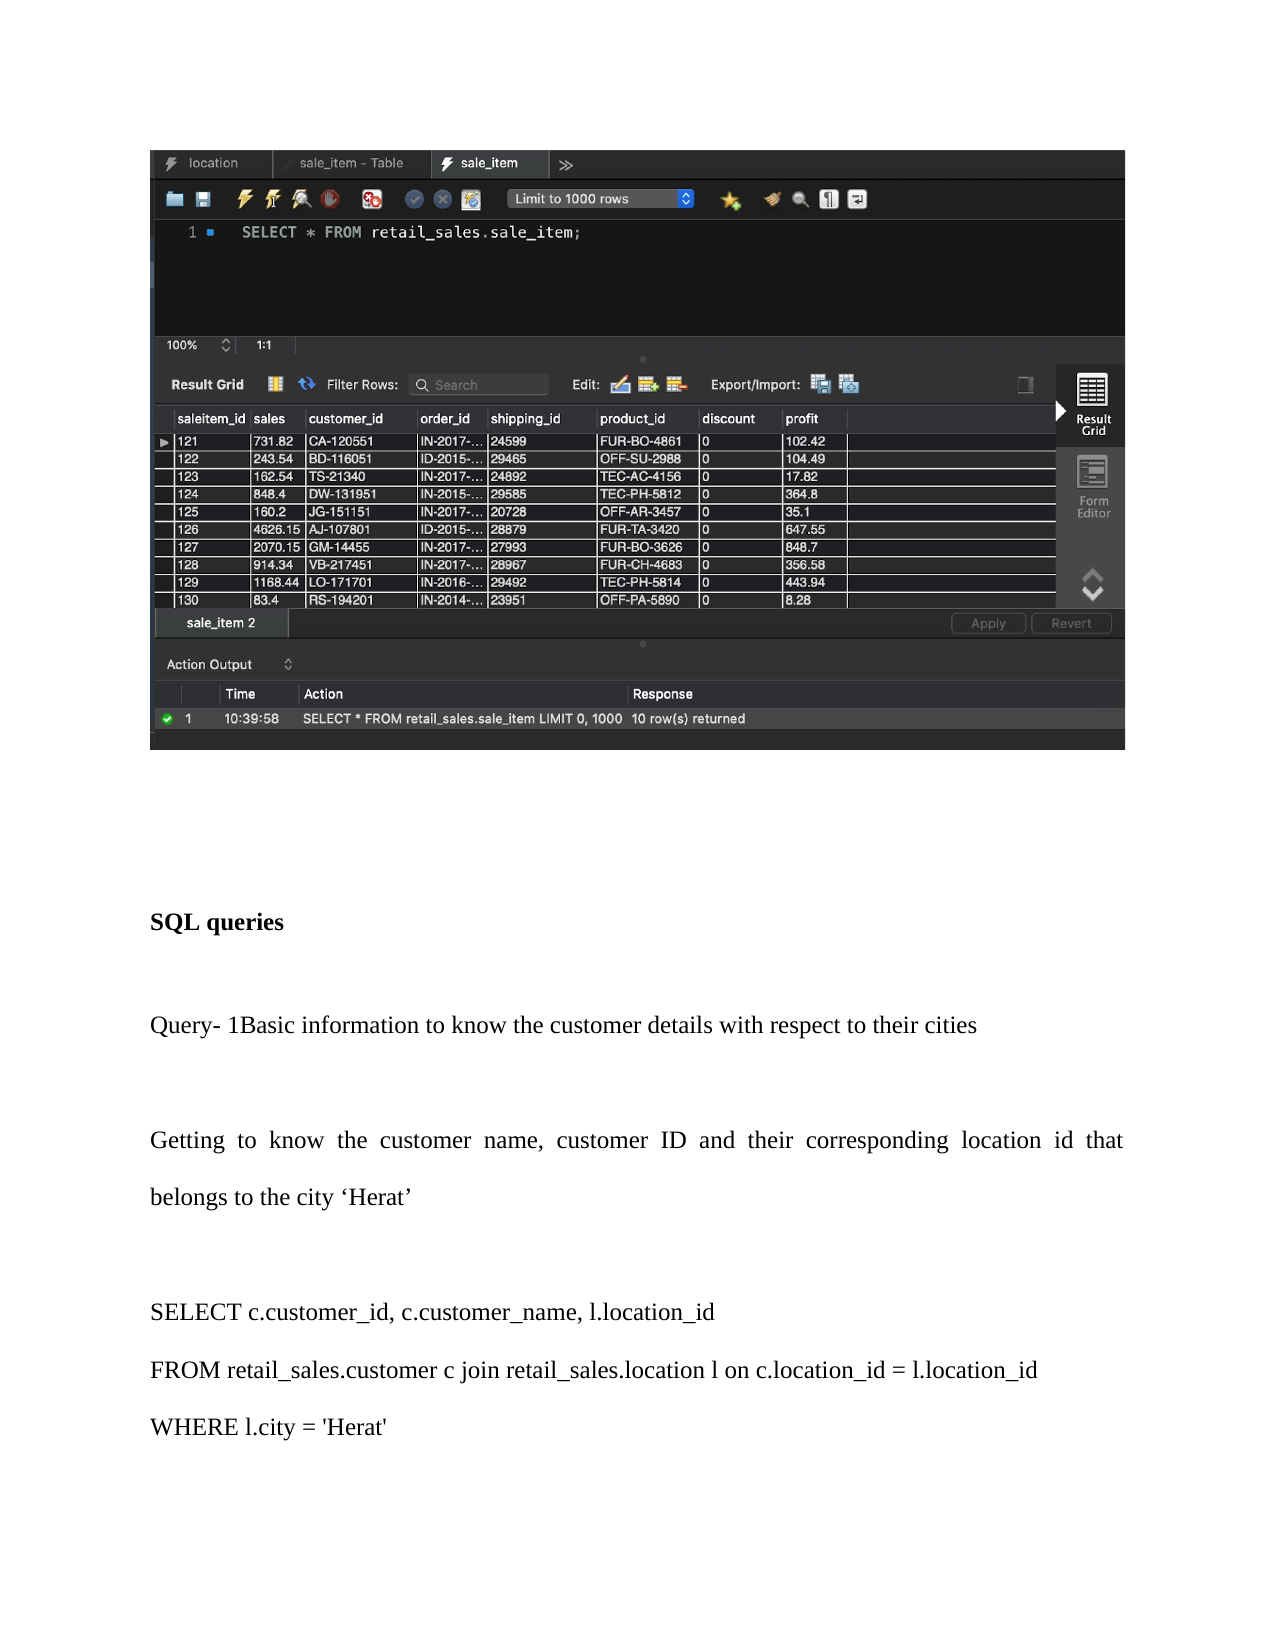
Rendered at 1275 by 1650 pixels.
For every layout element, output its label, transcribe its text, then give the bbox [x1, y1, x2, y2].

text Query- 1Basic information to know the customer details with respect to their cities [150, 1010, 1125, 1038]
text WHERE l.city = 'Herat' [150, 1412, 1125, 1441]
text SELECT c.customer_id, c.customer_name, l.location_id [150, 1297, 1125, 1326]
subtitle SQL queries [150, 907, 1125, 935]
picture [150, 150, 1125, 750]
text Getting to know the customer name, customer ID and their corresponding location id that belongs to the city ‘Herat’ [150, 1125, 1125, 1211]
text FROM retail_sales.customer c join retail_sales.location l on c.location_id = l.location_id [150, 1355, 1125, 1383]
